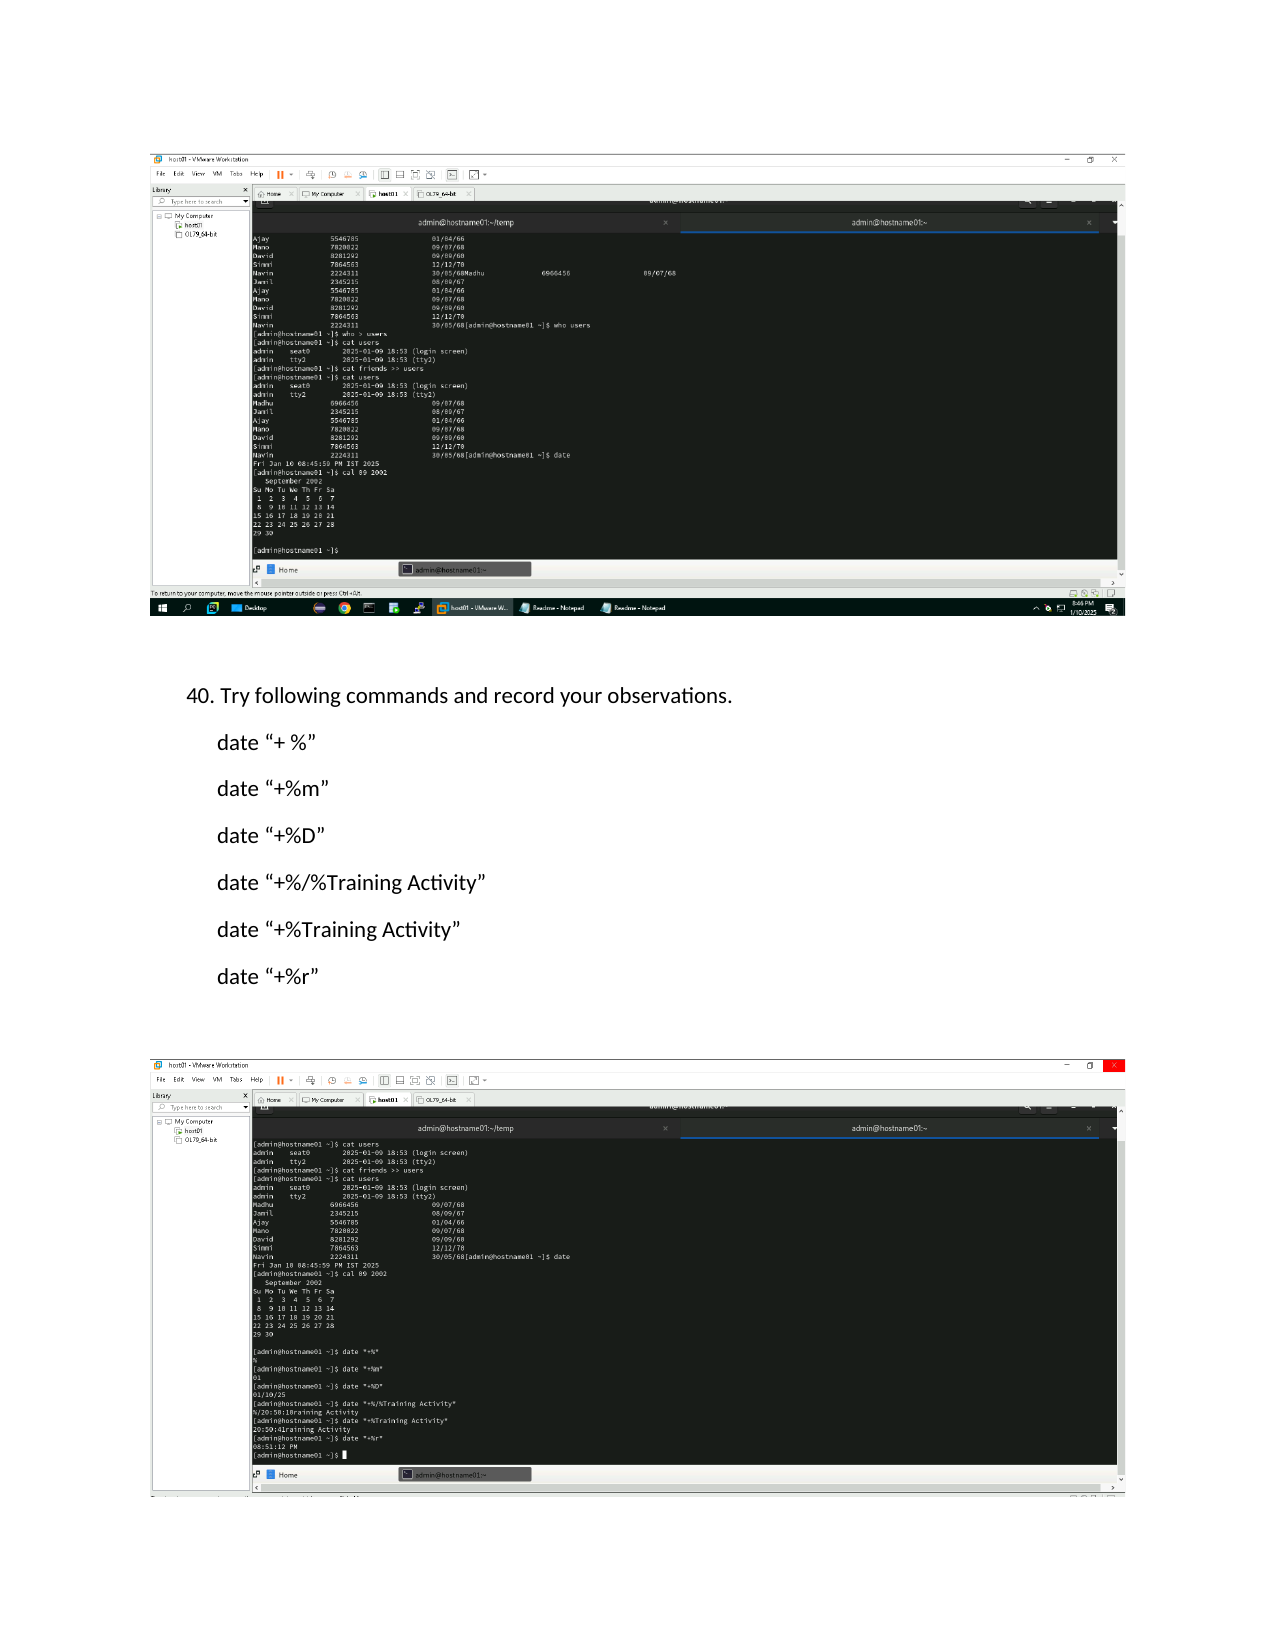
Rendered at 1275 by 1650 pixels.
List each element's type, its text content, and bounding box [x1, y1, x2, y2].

text 40. Try following commands and record your observations. [150, 681, 1125, 709]
text date “+%m” [150, 774, 1125, 802]
picture [150, 150, 1125, 616]
text date “+%r” [150, 962, 1125, 990]
text date “+%Training Activity” [150, 915, 1125, 943]
text date “+%/%Training Activity” [150, 868, 1125, 896]
text date “+ %” [150, 728, 1125, 756]
picture [150, 1055, 1125, 1497]
text date “+%D” [150, 821, 1125, 849]
